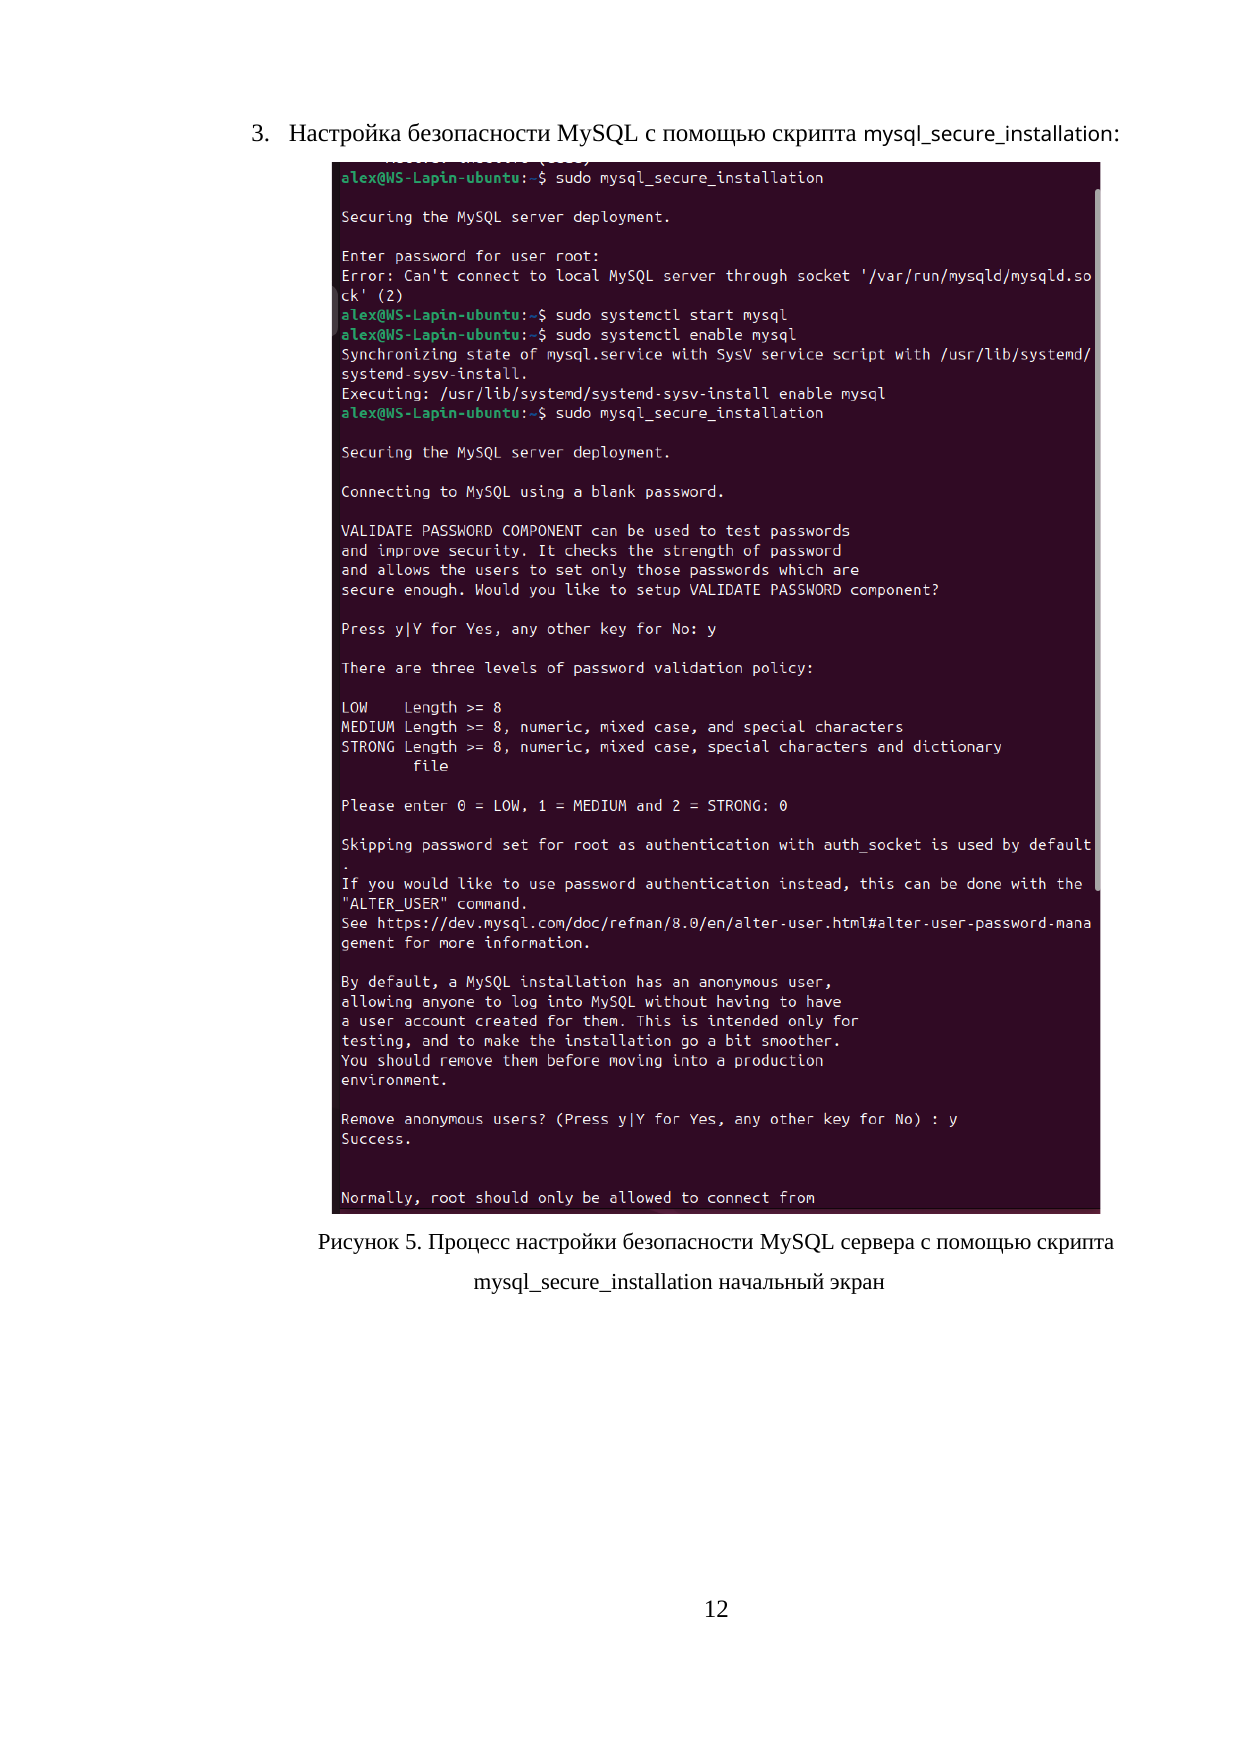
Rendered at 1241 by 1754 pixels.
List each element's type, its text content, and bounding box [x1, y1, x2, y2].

picture [331, 162, 1101, 1214]
list Настройка безопасности MySQL с помощью скрипта mysql_secure_installation: [251, 118, 1181, 148]
